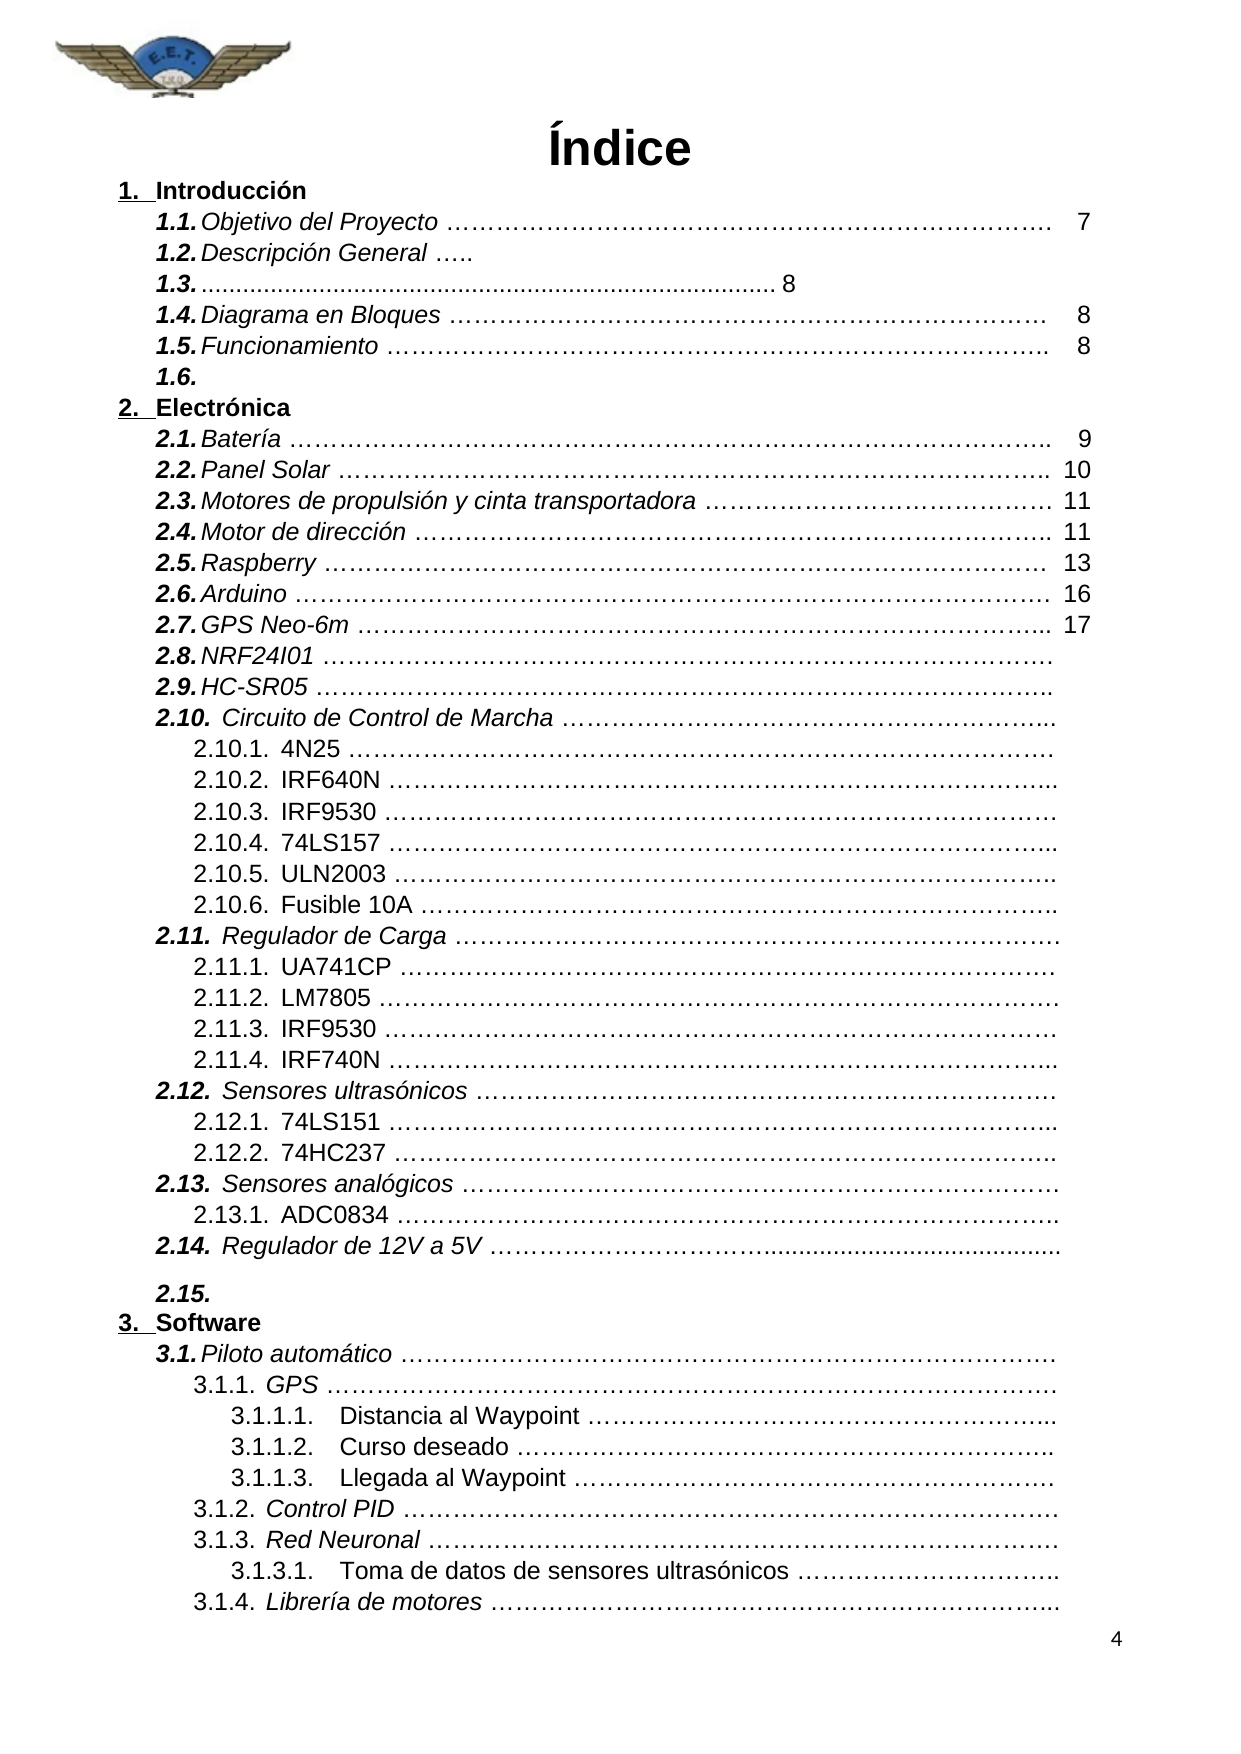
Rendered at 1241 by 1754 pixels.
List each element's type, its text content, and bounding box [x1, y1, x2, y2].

list GPS ……………………………………………………………………………. [193, 1370, 1122, 1398]
text Índice [118, 118, 1122, 176]
list HC-SR05 …………………………………………………………………………….. [156, 672, 1122, 701]
list Introducción [118, 176, 1122, 204]
list Piloto automático ……………………………………………………………………. [156, 1339, 1122, 1367]
list Software [118, 1308, 1122, 1336]
list Circuito de Control de Marcha …………………………………………………... [156, 703, 1122, 732]
list Toma de datos de sensores ultrasónicos ………………………….. [231, 1556, 1122, 1585]
list IRF9530 ……………………………………………………………………… [193, 797, 1122, 825]
list LM7805 ………………………………………………………………………. [193, 983, 1122, 1012]
list 74LS157 ……………………………………………………………………... [193, 828, 1122, 856]
list Fusible 10A ………………………………………………………………….. [193, 890, 1122, 918]
list Regulador de 12V a 5V ……………………………........................................... [156, 1231, 1122, 1260]
list Regulador de Carga ………………………………………………………………. [156, 921, 1122, 949]
list Panel Solar ………………………………………………………………………….. 10 [156, 455, 1122, 484]
list IRF740N ……………………………………………………………………... [193, 1045, 1122, 1074]
list IRF640N ……………………………………………………………………... [193, 766, 1122, 794]
list UA741CP ……………………………………………………………………. [193, 952, 1122, 981]
list Motores de propulsión y cinta transportadora …………………………………… 11 [156, 486, 1122, 515]
list Objetivo del Proyecto ………………………………………………………………. 7 [156, 207, 1122, 236]
list 4N25 …………………………………………………………………………. [193, 734, 1122, 763]
list Descripción General …..................................................................................... 8 [156, 238, 1122, 267]
list Control PID ……………………………………………………………………. [193, 1494, 1122, 1523]
list Llegada al Waypoint …………………………………………………. [231, 1463, 1122, 1492]
list Curso deseado ……………………………………………………….. [231, 1432, 1122, 1461]
list 74HC237 …………………………………………………………………….. [193, 1138, 1122, 1167]
list Electrónica [118, 393, 1122, 422]
list Distancia al Waypoint ………………………………………………... [231, 1401, 1122, 1429]
list IRF9530 ……………………………………………………………………… [193, 1014, 1122, 1043]
list NRF24I01 ……………………………………………………………………………. [156, 641, 1122, 670]
list Batería ……………………………………………………………………………….. 9 [156, 424, 1122, 453]
list GPS Neo-6m ………………………………………………………………………... 17 [156, 610, 1122, 639]
list Red Neuronal …………………………………………………………………. [193, 1525, 1122, 1554]
list Librería de motores …………………………………………………………... [193, 1587, 1122, 1616]
list 74LS151 ……………………………………………………………………... [193, 1107, 1122, 1136]
list Funcionamiento …………………………………………………………………….. 8 [156, 331, 1122, 360]
list Diagrama en Bloques ……………………………………………………………… 8 [156, 300, 1122, 329]
list Sensores analógicos ……………………………………………………………… [156, 1169, 1122, 1198]
list Arduino ………………………………………………………………………………. 16 [156, 579, 1122, 608]
list Motor de dirección ………………………………………………………………….. 11 [156, 517, 1122, 546]
list ADC0834 …………………………………………………………………….. [193, 1200, 1122, 1229]
list Raspberry …………………………………………………………………………… 13 [156, 548, 1122, 577]
list Sensores ultrasónicos ……………………………………………………………. [156, 1076, 1122, 1105]
list ULN2003 …………………………………………………………………….. [193, 859, 1122, 887]
